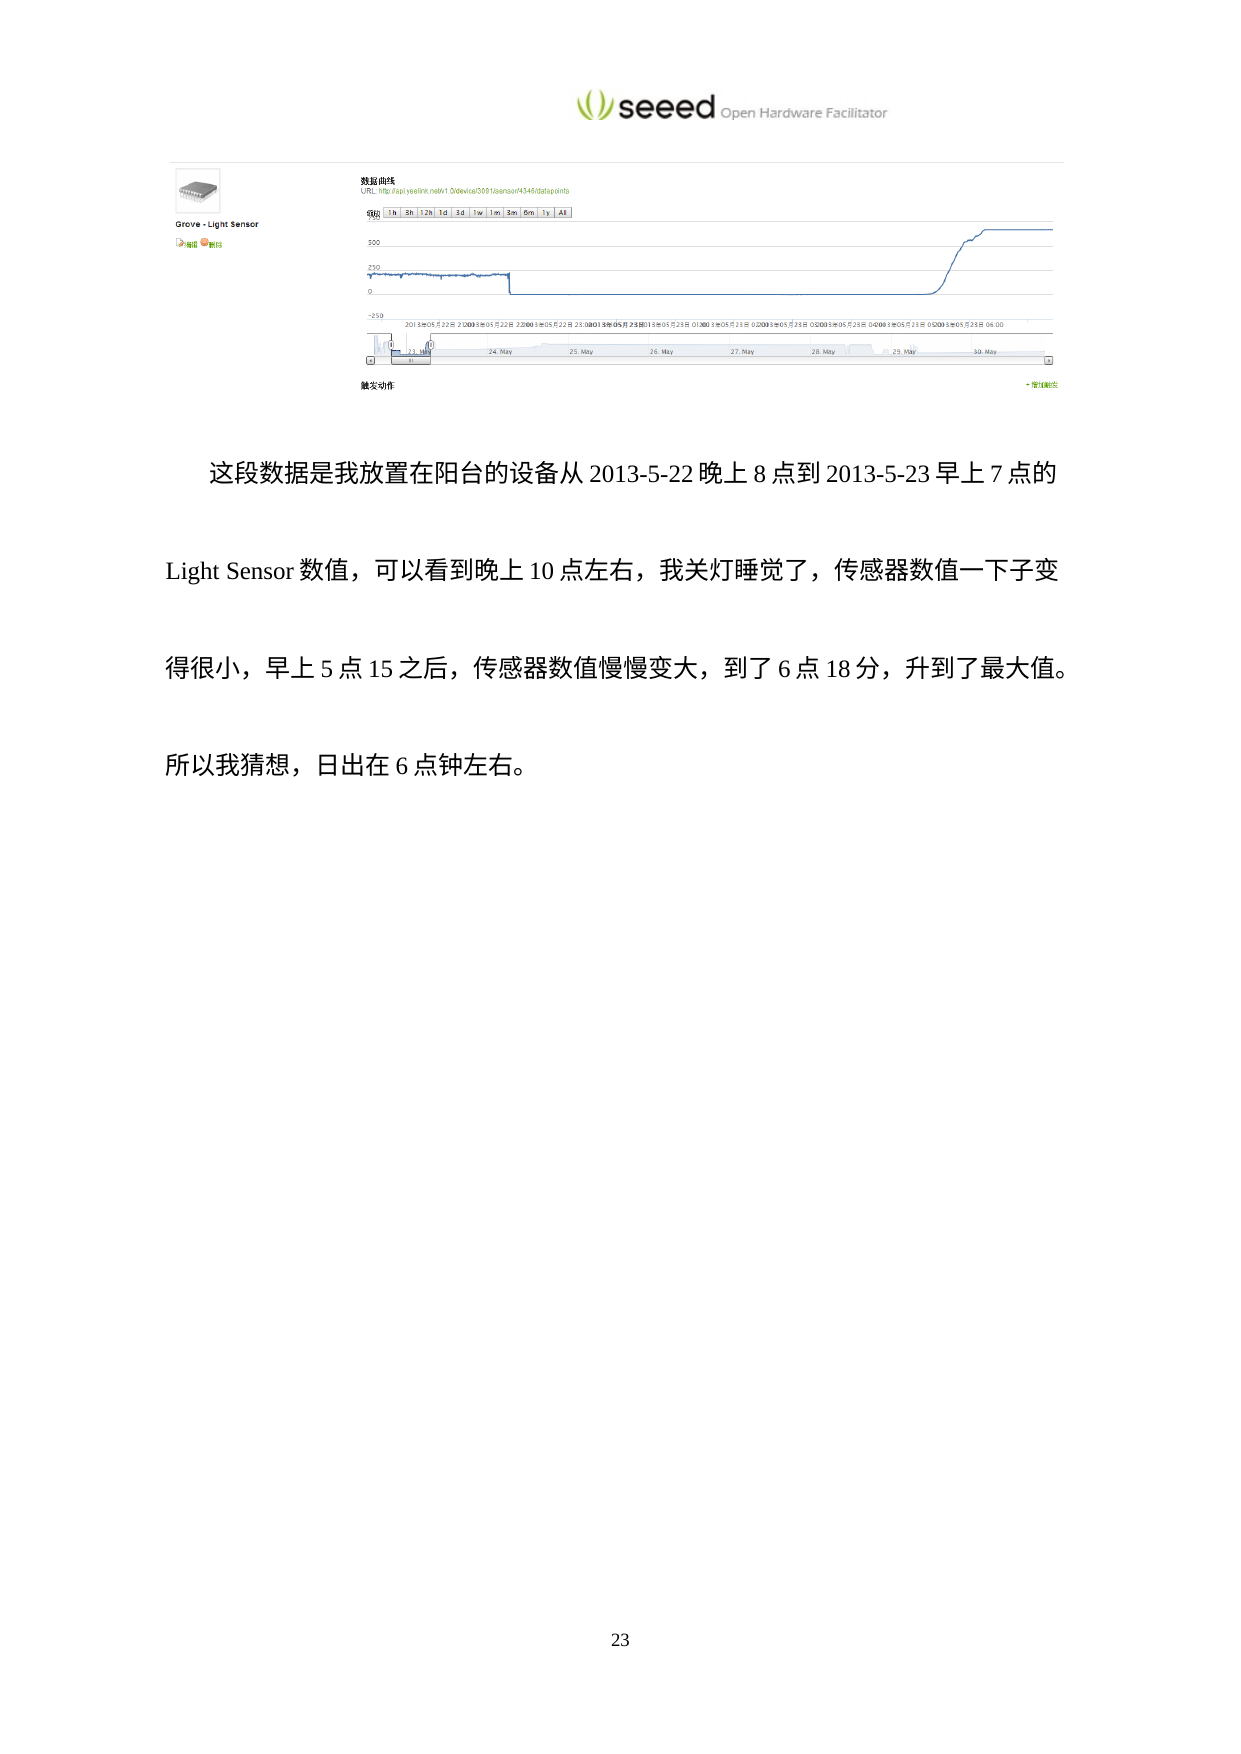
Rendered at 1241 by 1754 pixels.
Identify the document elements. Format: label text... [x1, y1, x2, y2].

picture [569, 88, 891, 120]
picture [170, 162, 1071, 400]
text 这段数据是我放置在阳台的设备从2013-5-22晚上8点到2013-5-23早上7点的Light Sensor数值，可以看到晚上10点左右，我关灯睡觉了，传感器数值一下子变得很小，早上5点15之后，传感器数值慢慢变大，到了6点18分，升到了最大值。所以我猜想，日出在6点钟左右。 [165, 439, 1075, 796]
